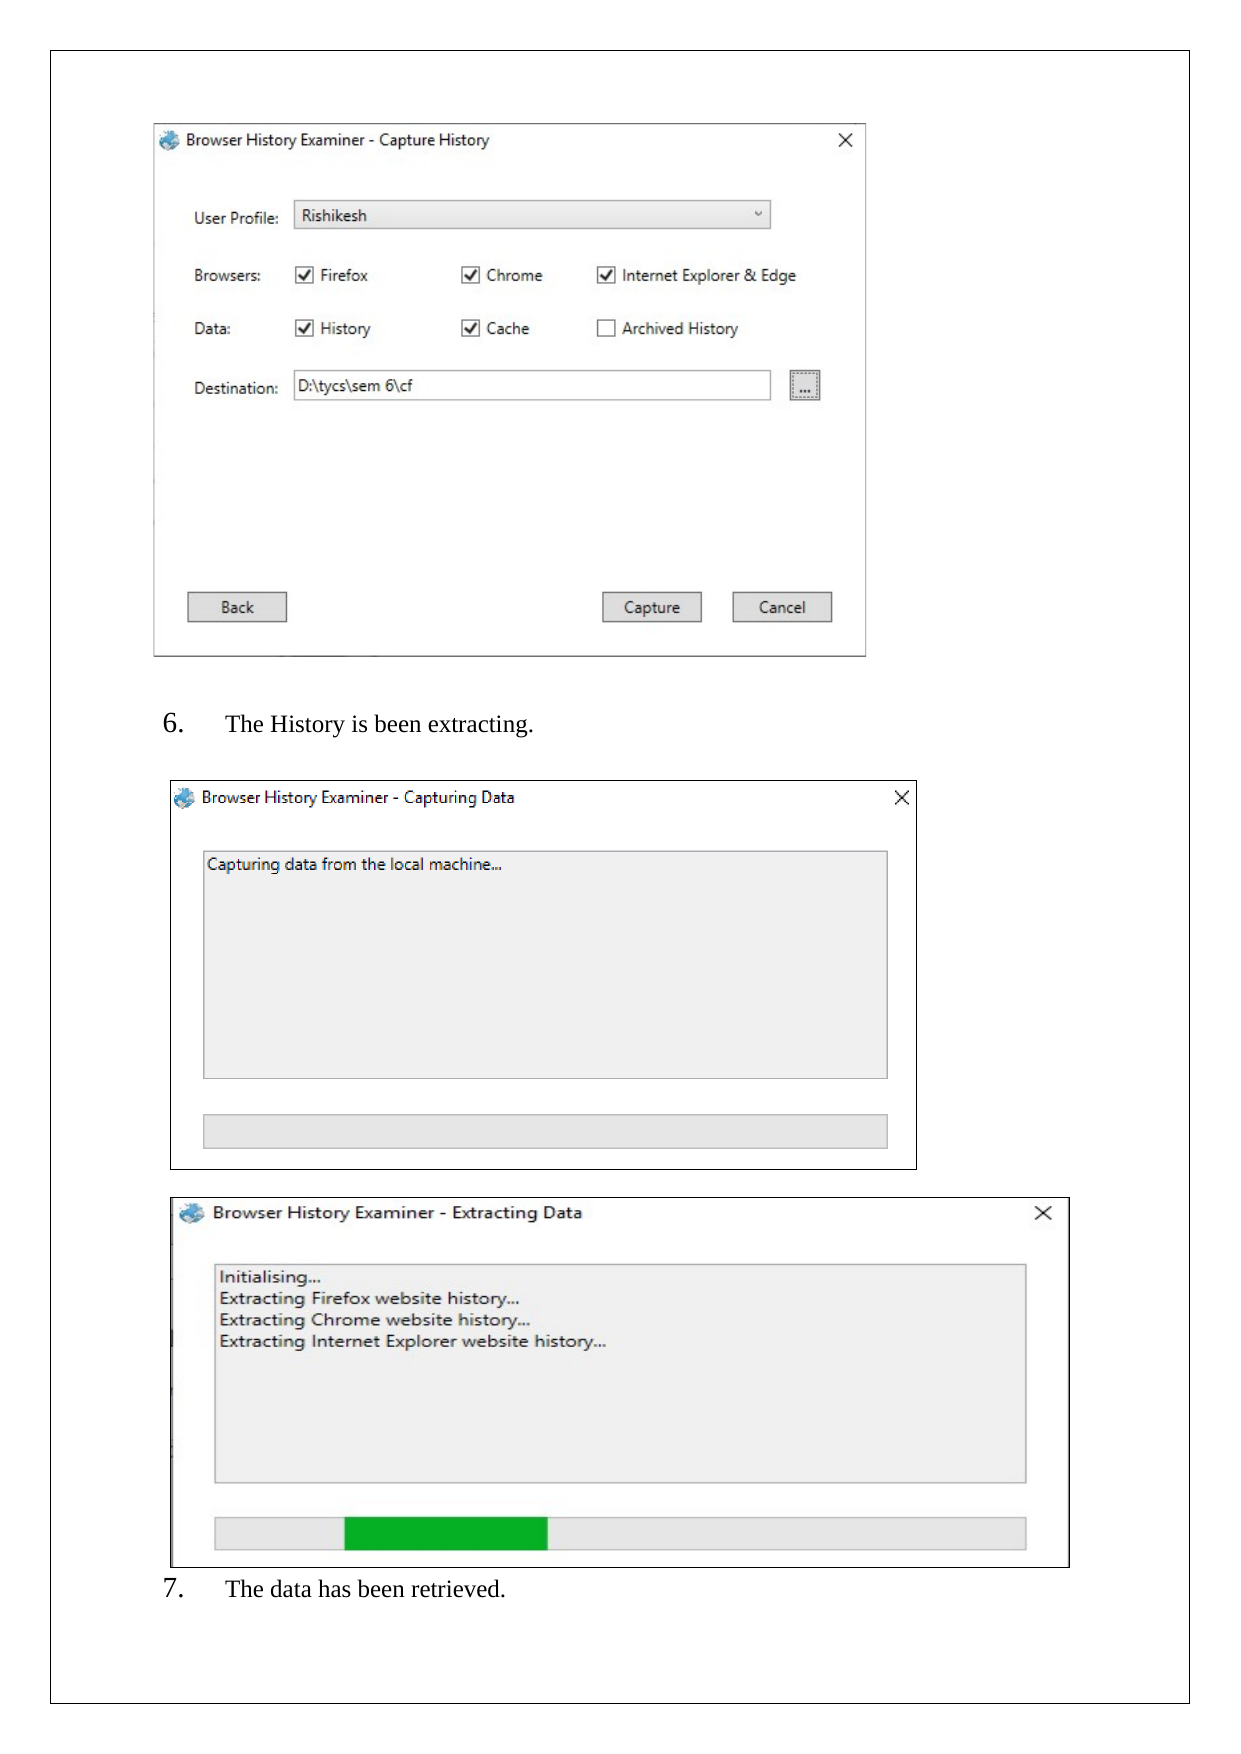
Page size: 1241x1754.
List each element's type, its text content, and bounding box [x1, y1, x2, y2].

list The data has been retrieved. [162, 1570, 1086, 1604]
picture [171, 1198, 1069, 1567]
picture [153, 123, 867, 657]
list The History is been extracting. [162, 705, 1086, 739]
picture [171, 781, 916, 1169]
